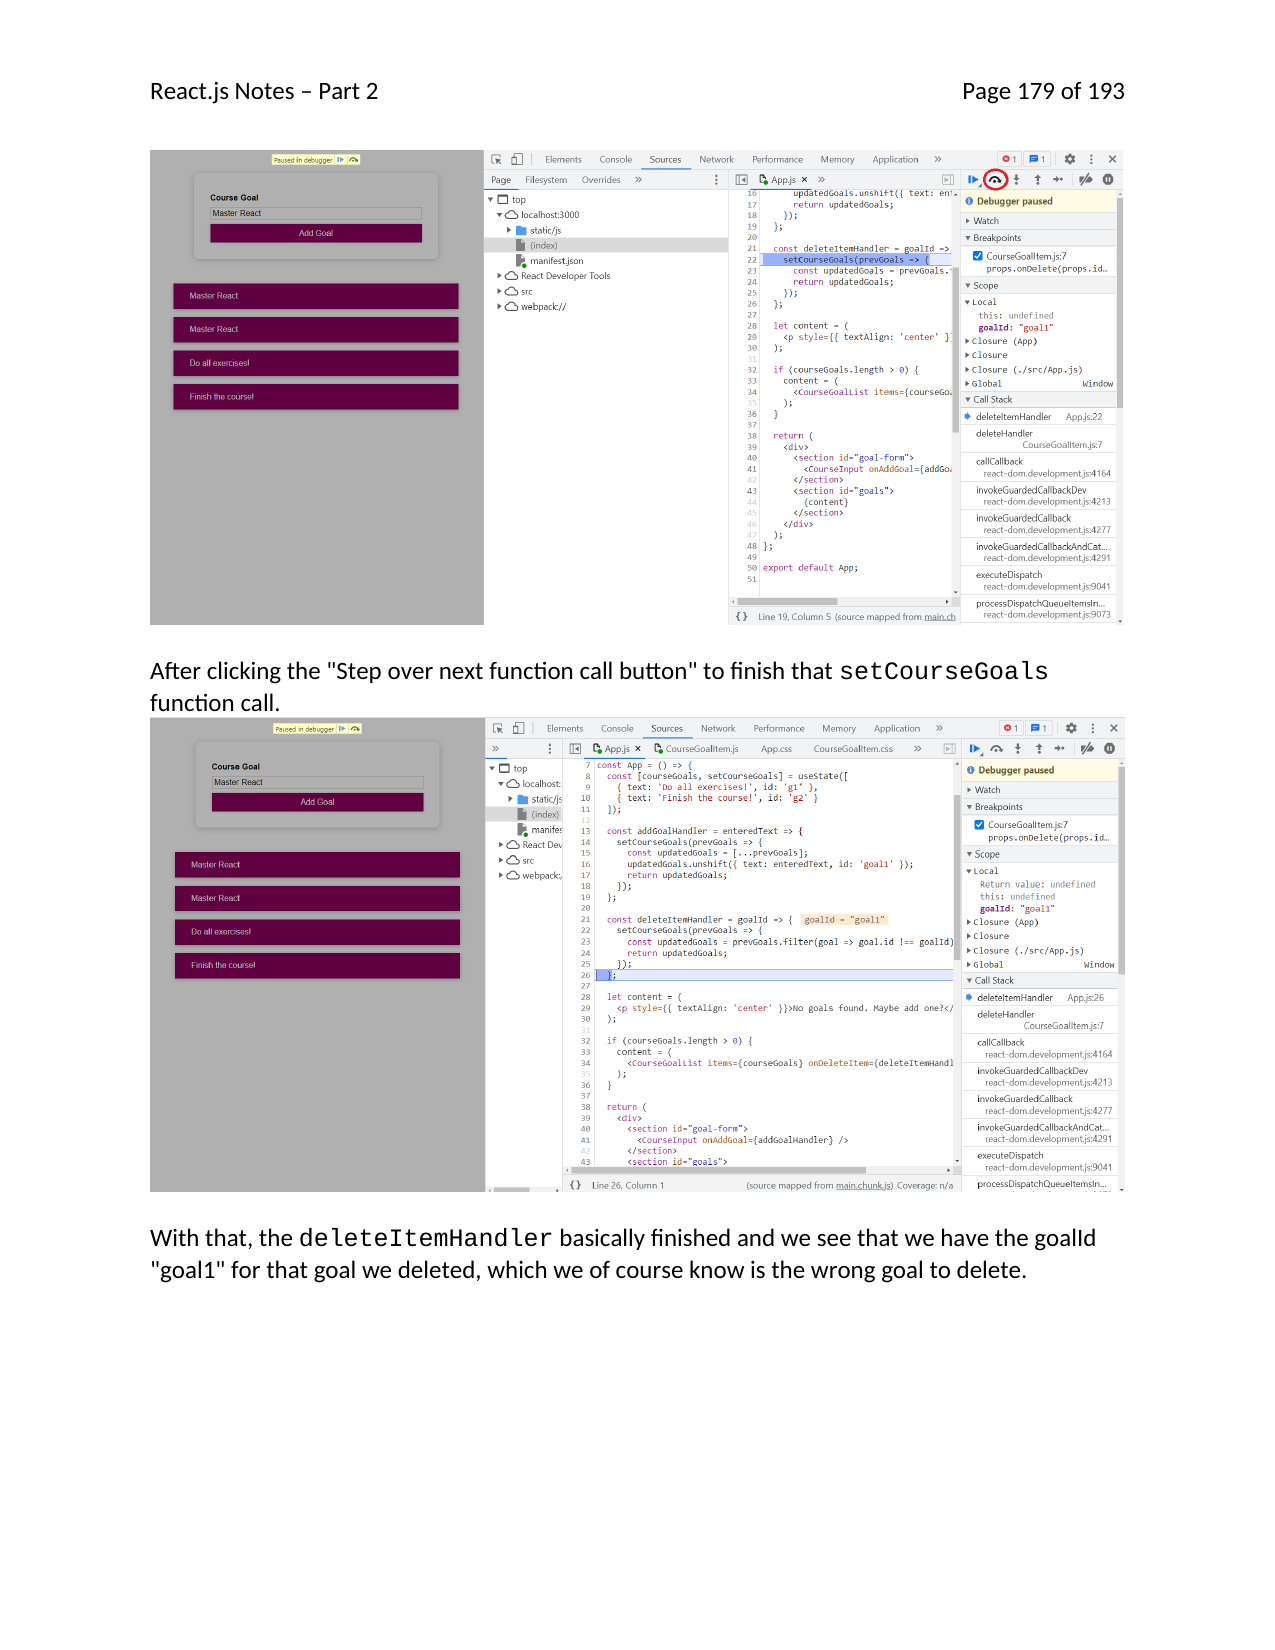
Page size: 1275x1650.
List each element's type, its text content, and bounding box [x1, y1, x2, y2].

text With that, the deleteItemHandler basically finished and we see that we have the goalId "goal1" for that goal we deleted, which we of course know is the wrong goal to delete. [150, 1222, 1125, 1284]
picture [150, 150, 1124, 625]
text After clicking the "Step over next function call button" to finish that setCourseGoals function call. [150, 655, 1125, 717]
picture [150, 717, 1125, 1192]
